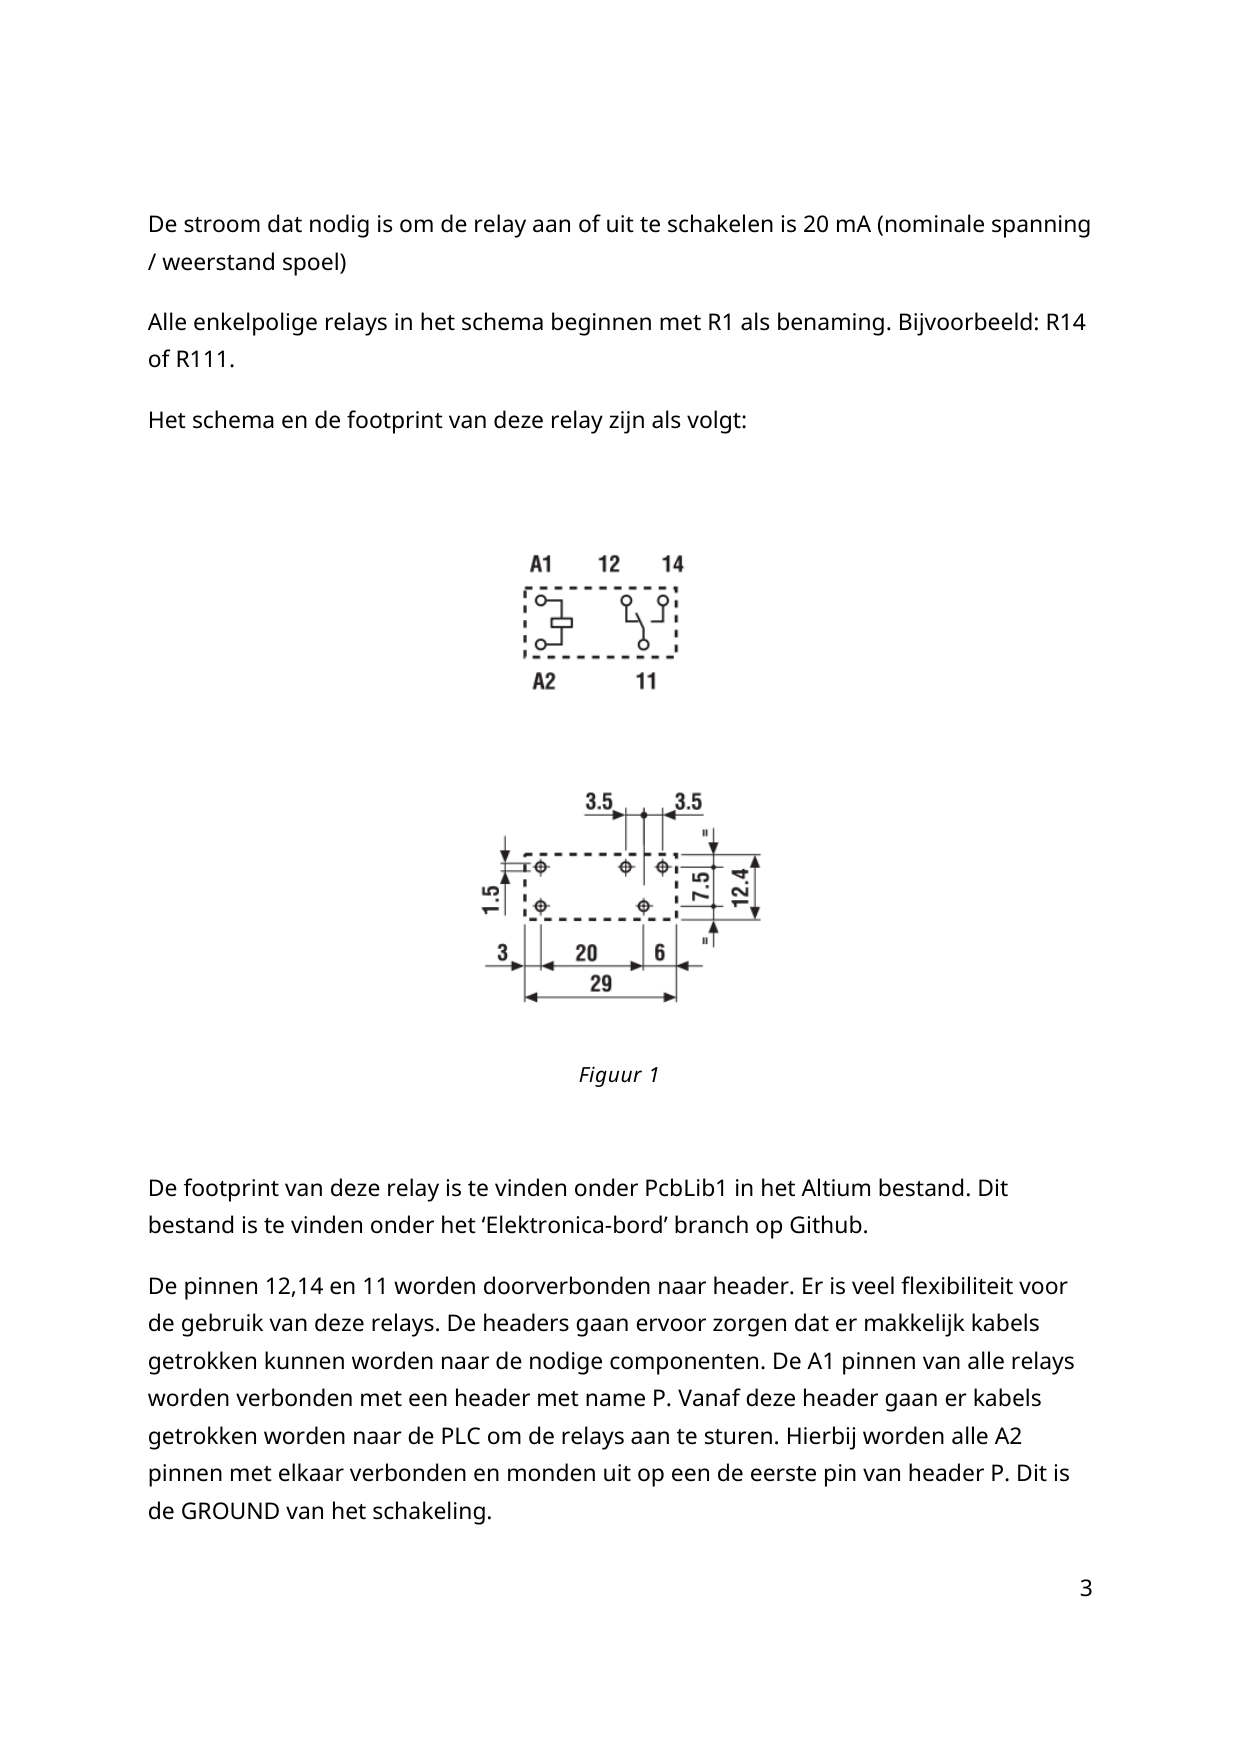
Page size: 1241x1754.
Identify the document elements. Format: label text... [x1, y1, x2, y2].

picture [440, 501, 800, 1031]
text De footprint van deze relay is te vinden onder PcbLib1 in het Altium bestand. Dit bestand is te vinden onder het ‘Elektronica-bord’ branch op Github. [148, 1172, 1093, 1241]
text Het schema en de footprint van deze relay zijn als volgt: [148, 404, 1093, 473]
text Alle enkelpolige relays in het schema beginnen met R1 als benaming. Bijvoorbeeld: R14 of R111. [148, 306, 1093, 375]
text De pinnen 12,14 en 11 worden doorverbonden naar header. Er is veel flexibiliteit voor de gebruik van deze relays. De headers gaan ervoor zorgen dat er makkelijk kabels getrokken kunnen worden naar de nodige componenten. De A1 pinnen van alle relays worden verbonden met een header met name P. Vanaf deze header gaan er kabels getrokken worden naar de PLC om de relays aan te sturen. Hierbij worden alle A2 pinnen met elkaar verbonden en monden uit op een de eerste pin van header P. Dit is de GROUND van het schakeling. [148, 1270, 1093, 1526]
text De stroom dat nodig is om de relay aan of uit te schakelen is 20 mA (nominale spanning / weerstand spoel) [148, 208, 1093, 277]
